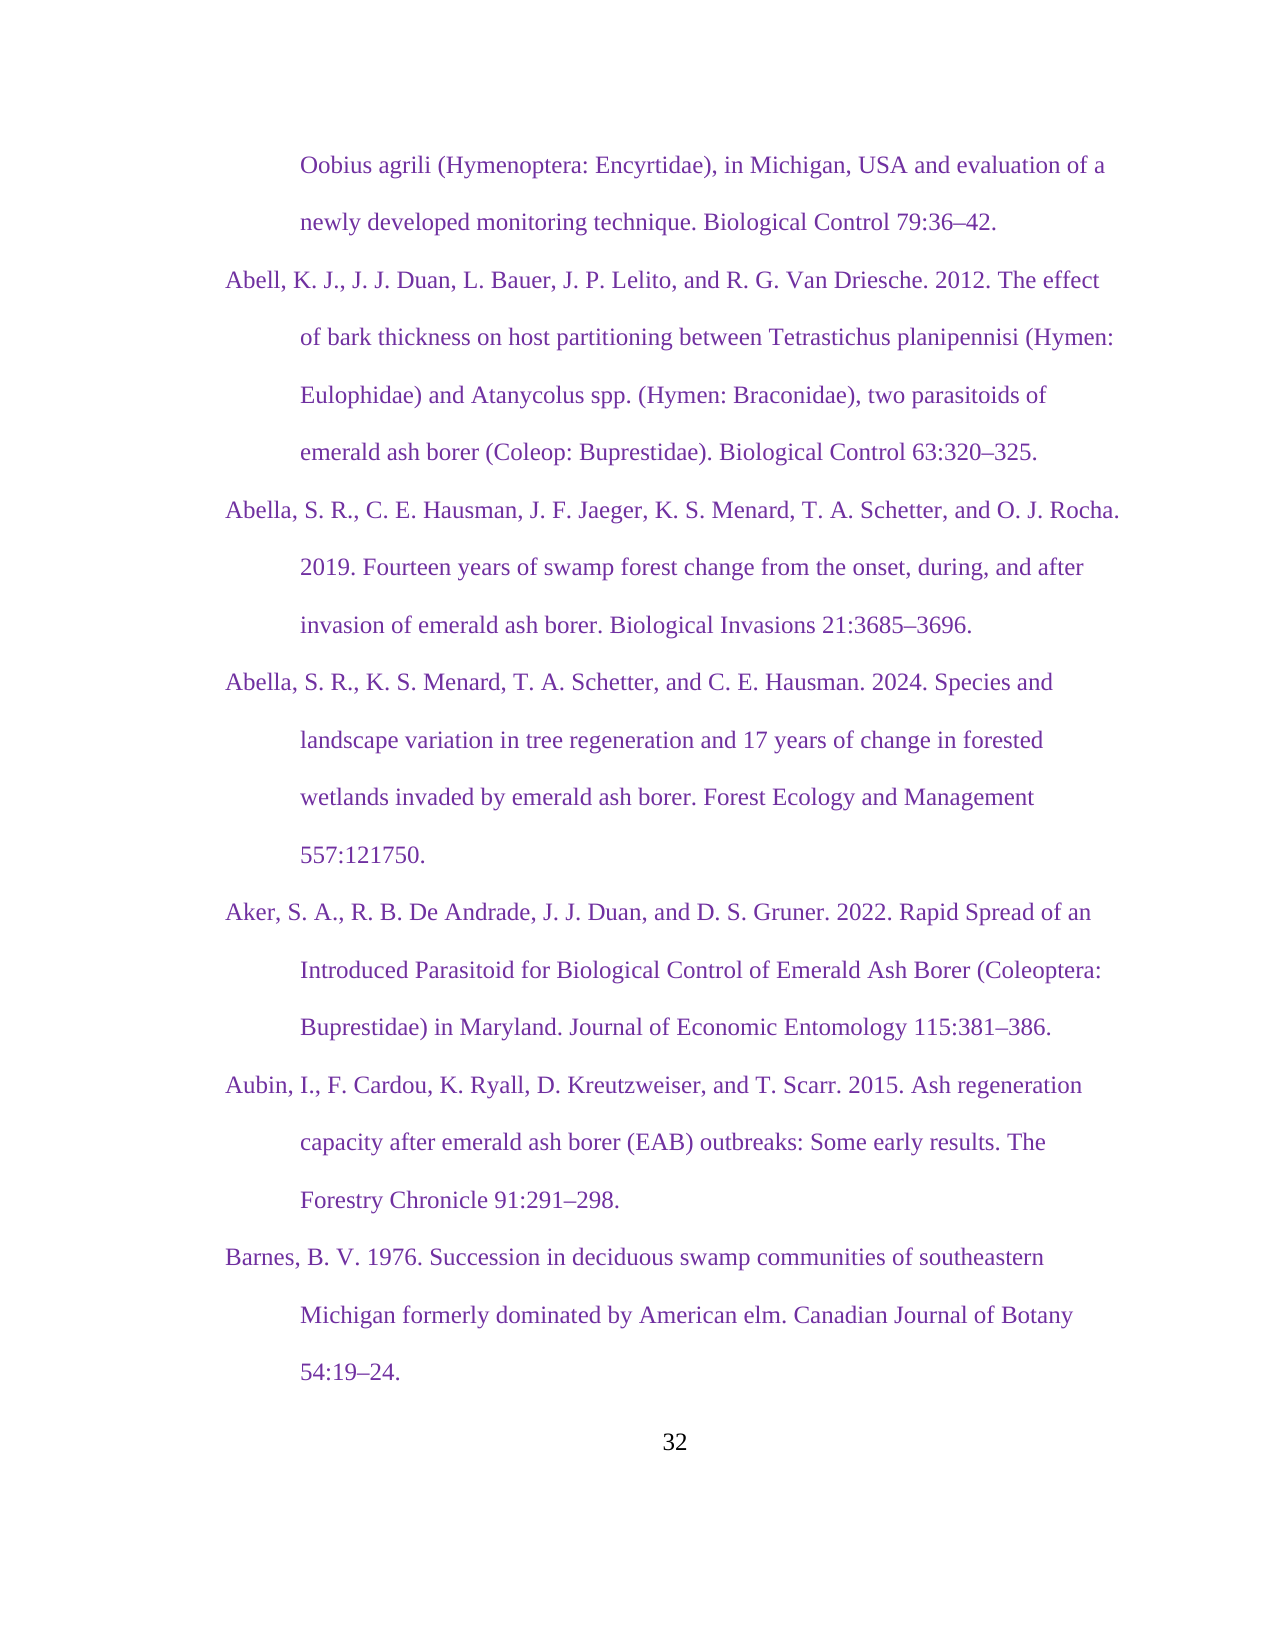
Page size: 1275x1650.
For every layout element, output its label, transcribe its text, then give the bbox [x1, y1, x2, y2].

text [225, 150, 1125, 236]
text Aker, S. A., R. B. De Andrade, J. J. Duan, and D. S. Gruner. 2022. Rapid Spread of an Introduced Parasitoid for Biological Control of Emerald Ash Borer (Coleoptera: Buprestidae) in Maryland. Journal of Economic Entomology 115:381–386. [225, 897, 1125, 1041]
text Barnes, B. V. 1976. Succession in deciduous swamp communities of southeastern Michigan formerly dominated by American elm. Canadian Journal of Botany 54:19–24. [225, 1242, 1125, 1386]
text Aubin, I., F. Cardou, K. Ryall, D. Kreutzweiser, and T. Scarr. 2015. Ash regeneration capacity after emerald ash borer (EAB) outbreaks: Some early results. The Forestry Chronicle 91:291–298. [225, 1070, 1125, 1214]
text Abella, S. R., C. E. Hausman, J. F. Jaeger, K. S. Menard, T. A. Schetter, and O. J. Rocha. 2019. Fourteen years of swamp forest change from the onset, during, and after invasion of emerald ash borer. Biological Invasions 21:3685–3696. [225, 495, 1125, 639]
text Abella, S. R., K. S. Menard, T. A. Schetter, and C. E. Hausman. 2024. Species and landscape variation in tree regeneration and 17 years of change in forested wetlands invaded by emerald ash borer. Forest Ecology and Management 557:121750. [225, 667, 1125, 869]
text Abell, K. J., J. J. Duan, L. Bauer, J. P. Lelito, and R. G. Van Driesche. 2012. The effect of bark thickness on host partitioning between Tetrastichus planipennisi (Hymen: Eulophidae) and Atanycolus spp. (Hymen: Braconidae), two parasitoids of emerald ash borer (Coleop: Buprestidae). Biological Control 63:320–325. [225, 265, 1125, 466]
